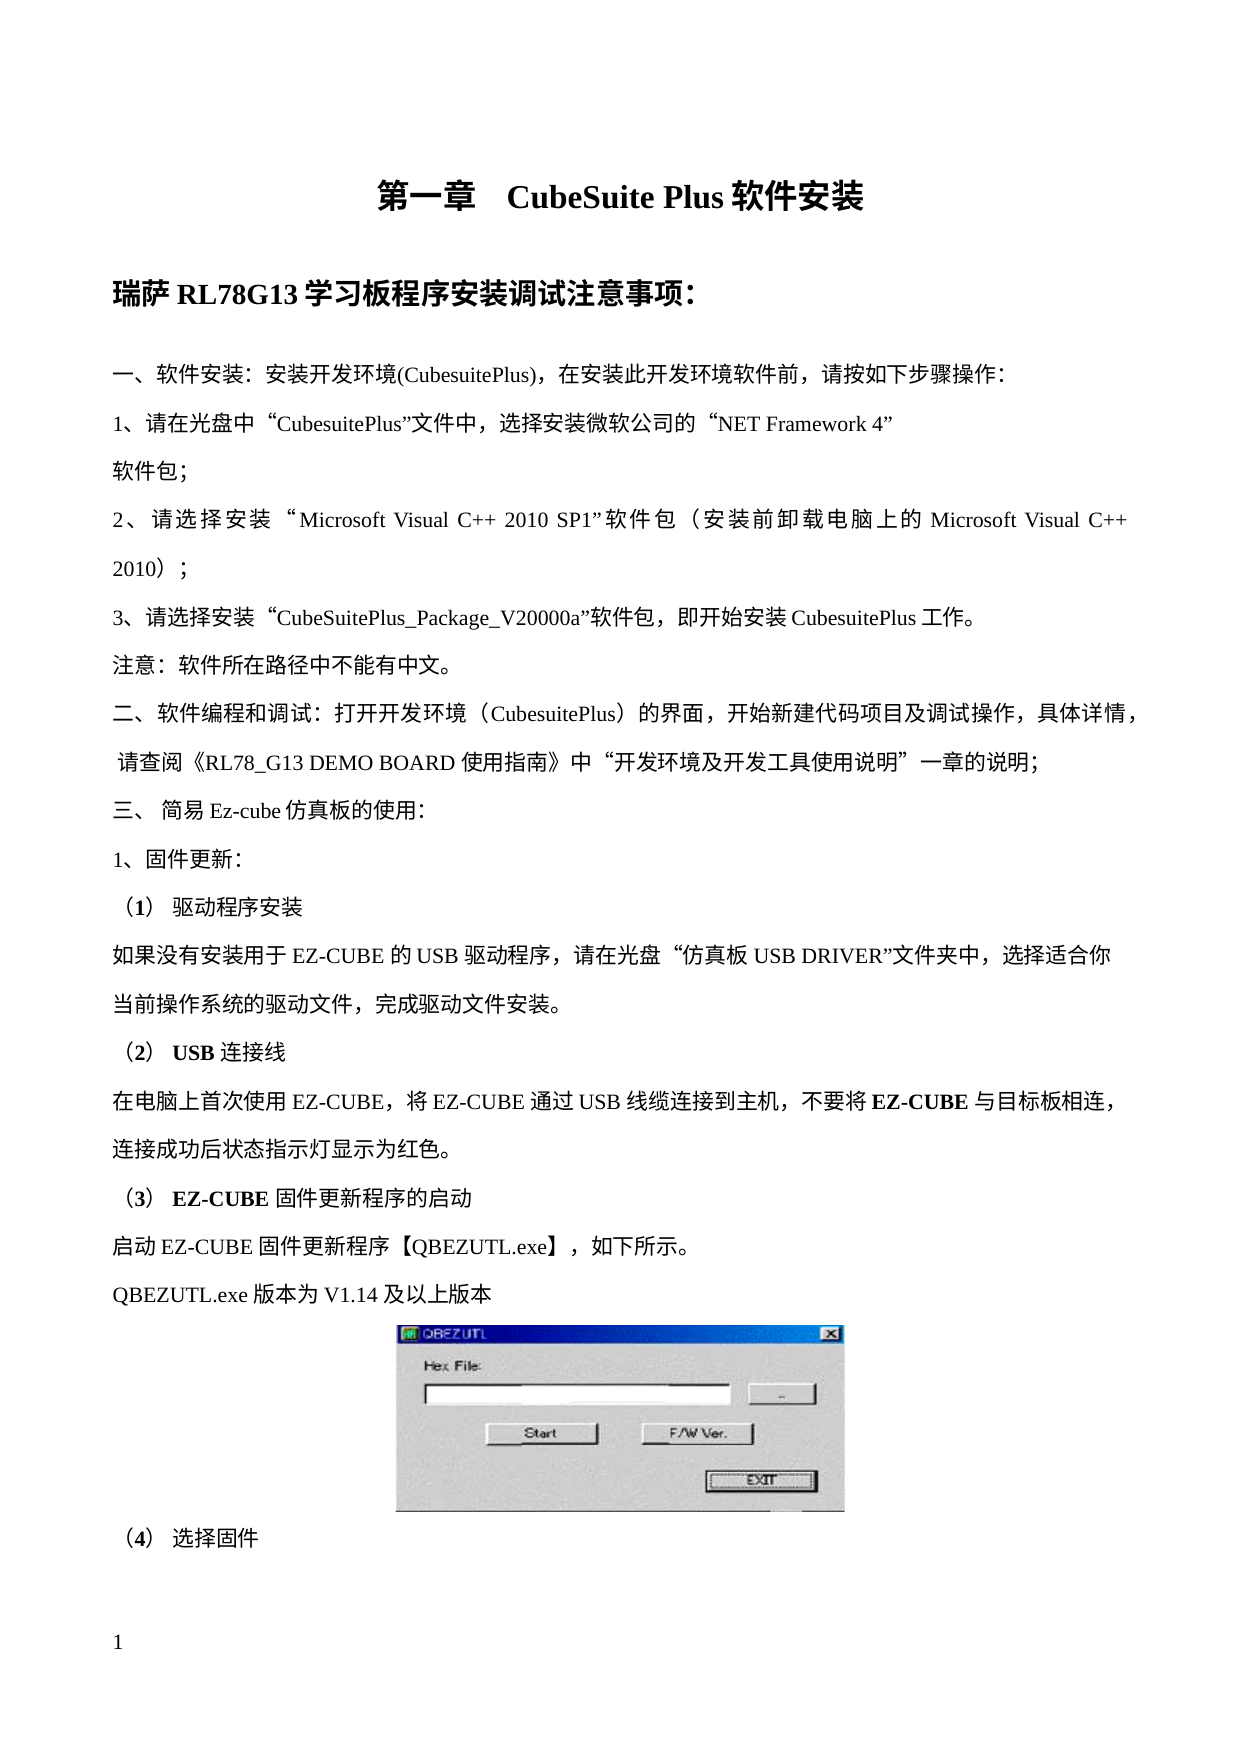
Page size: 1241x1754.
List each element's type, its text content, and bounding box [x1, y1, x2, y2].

text QBEZUTL.exe 版本为V1.14 及以上版本 [112, 1277, 1128, 1309]
text 注意：软件所在路径中不能有中文。 [112, 647, 1128, 680]
text 如果没有安装用于EZ-CUBE 的USB 驱动程序，请在光盘“仿真板 USB DRIVER”文件夹中，选择适合你当前操作系统的驱动文件，完成驱动文件安装。 [112, 938, 1128, 1019]
text 在电脑上首次使用EZ-CUBE，将EZ-CUBE 通过USB 线缆连接到主机，不要将EZ-CUBE 与目标板相连，连接成功后状态指示灯显示为红色。 [112, 1083, 1128, 1164]
text （1） 驱动程序安装 [112, 889, 1128, 922]
text （3） EZ-CUBE 固件更新程序的启动 [112, 1180, 1128, 1213]
text 1、请在光盘中“CubesuitePlus”文件中，选择安装微软公司的“NET Framework 4” [112, 405, 1128, 438]
text 启动EZ-CUBE 固件更新程序【QBEZUTL.exe】，如下所示。 [112, 1229, 1128, 1261]
text 瑞萨RL78G13学习板程序安装调试注意事项： [112, 259, 1128, 324]
text 第一章 CubeSuite Plus软件安装 [112, 162, 1128, 227]
text 软件包； [112, 454, 1128, 486]
text 三、 简易Ez-cube仿真板的使用： [112, 793, 1128, 825]
text 1、固件更新： [112, 841, 1128, 874]
text （2） USB 连接线 [112, 1035, 1128, 1067]
text 二、软件编程和调试：打开开发环境（CubesuitePlus）的界面，开始新建代码项目及调试操作，具体详情， 请查阅《RL78_G13 DEMO BOARD 使用指南》中“开发环境及开发工具使用说明”一章的说明； [112, 696, 1128, 777]
text 2、请选择安装“Microsoft Visual C++ 2010 SP1”软件包（安装前卸载电脑上的Microsoft Visual C++ 2010）； [112, 502, 1128, 583]
text 一、软件安装：安装开发环境(CubesuitePlus)，在安装此开发环境软件前，请按如下步骤操作： [112, 357, 1128, 389]
text （4） 选择固件 [112, 1520, 1128, 1553]
text 3、请选择安装“CubeSuitePlus_Package_V20000a”软件包，即开始安装CubesuitePlus工作。 [112, 599, 1128, 632]
